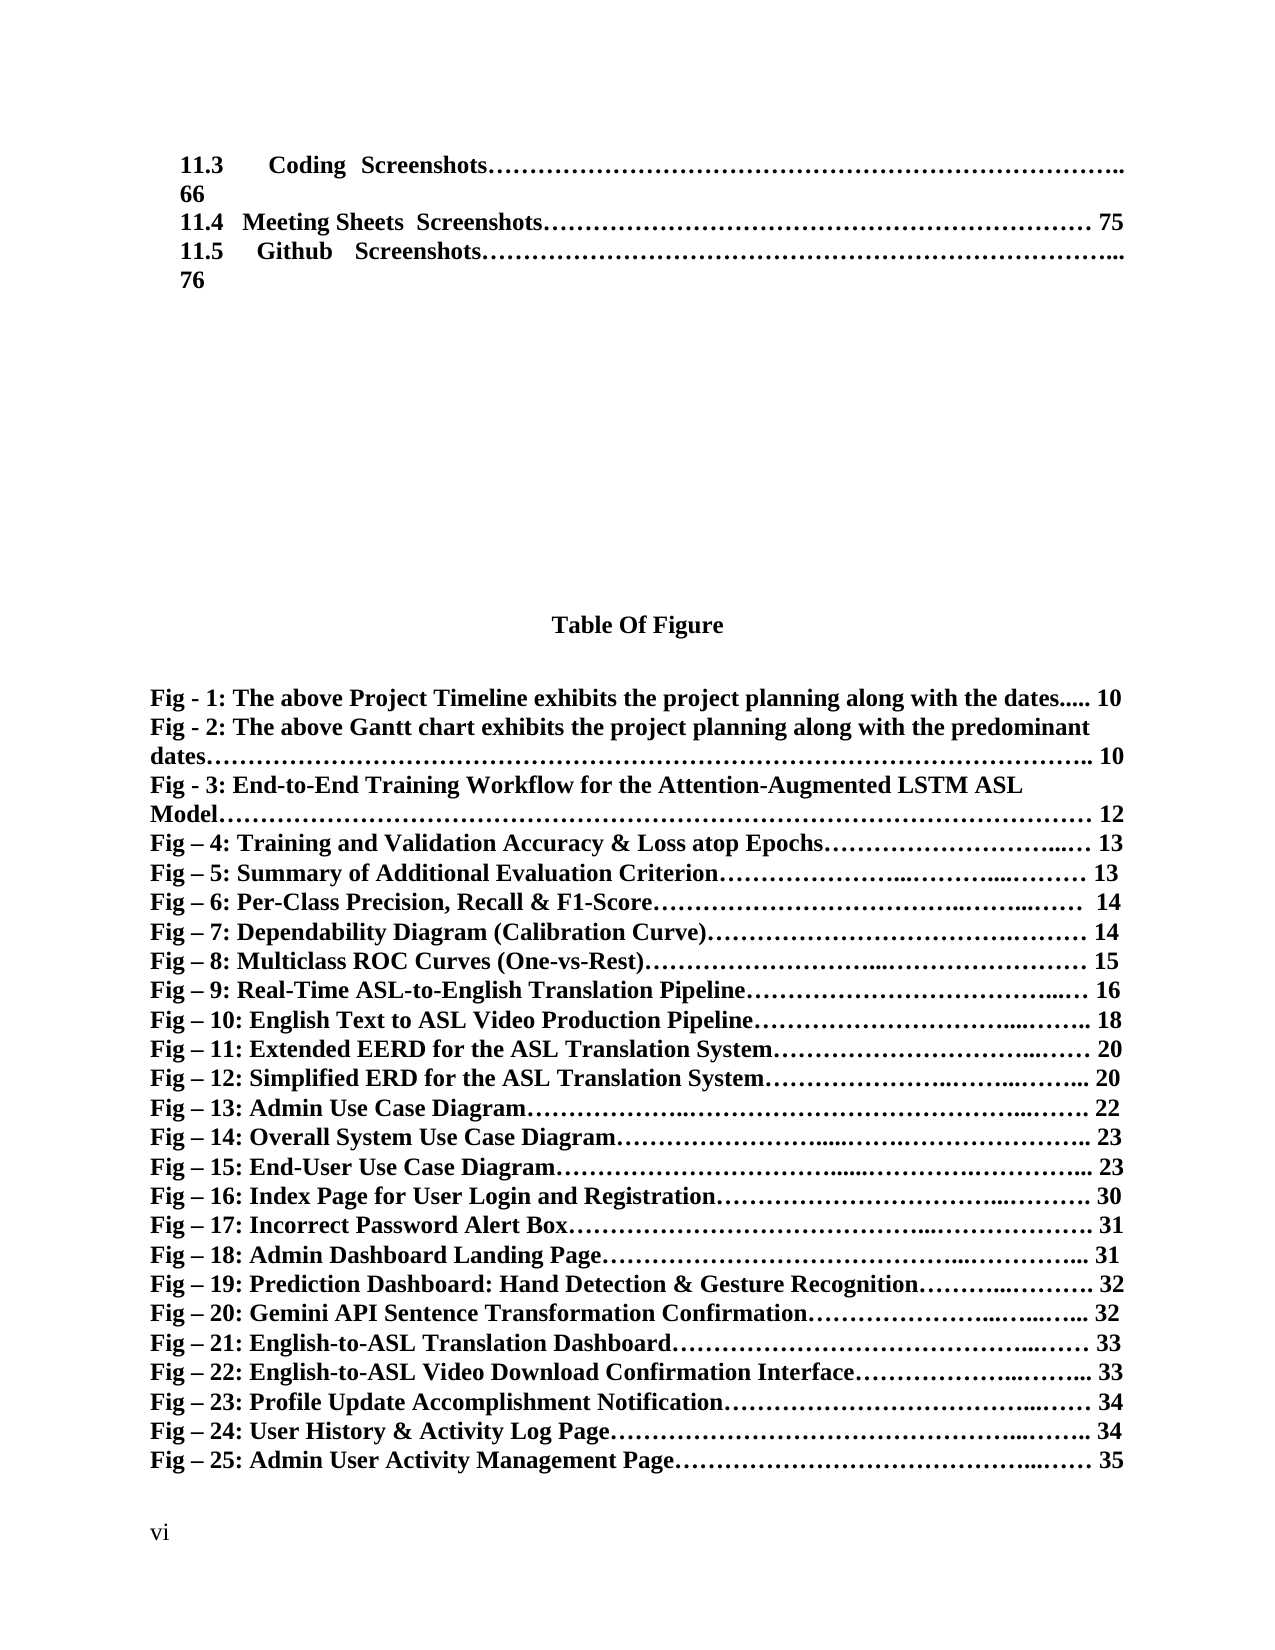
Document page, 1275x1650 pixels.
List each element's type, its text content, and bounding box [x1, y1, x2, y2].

list 11.3 Coding Screenshots………………………………………………………………….. 66 [179, 150, 1125, 207]
text Fig – 17: Incorrect Password Alert Box……………………………………...………………. 31 [150, 1210, 1125, 1239]
text Fig – 7: Dependability Diagram (Calibration Curve)……………………………….……… 14 [150, 917, 1125, 945]
text Fig – 22: English-to-ASL Video Download Confirmation Interface………………...……... 33 [150, 1357, 1125, 1386]
text Fig – 18: Admin Dashboard Landing Page……………………………………...…………... 31 [150, 1240, 1125, 1268]
text Fig – 19: Prediction Dashboard: Hand Detection & Gesture Recognition………...………. 32 [150, 1269, 1125, 1298]
text Fig - 2: The above Gantt chart exhibits the project planning along with the predominant dates…………………………………………………………………………………………….. 10 [150, 712, 1125, 770]
text Fig – 16: Index Page for User Login and Registration……………………………...………. 30 [150, 1181, 1125, 1210]
text Fig – 25: Admin User Activity Management Page……………………………………...…… 35 [150, 1445, 1125, 1474]
text Fig – 24: User History & Activity Log Page…………………………………………...…….. 34 [150, 1416, 1125, 1445]
text Fig – 21: English-to-ASL Translation Dashboard……………………………………...…… 33 [150, 1328, 1125, 1357]
text Fig – 15: End‐User Use Case Diagram……………………………......………….…………... 23 [150, 1152, 1125, 1180]
text Fig – 11: Extended EERD for the ASL Translation System…………………………...…… 20 [150, 1034, 1125, 1063]
text Fig – 13: Admin Use Case Diagram………………..…………………………………...……. 22 [150, 1093, 1125, 1122]
text Fig – 5: Summary of Additional Evaluation Criterion…………………...………....……… 13 [150, 858, 1125, 887]
text Fig – 20: Gemini API Sentence Transformation Confirmation…………………...…...…... 32 [150, 1298, 1125, 1327]
text Fig – 4: Training and Validation Accuracy & Loss atop Epochs………………………...… 13 [150, 828, 1125, 857]
text Fig – 9: Real-Time ASL-to-English Translation Pipeline………………………………...… 16 [150, 975, 1125, 1004]
text Fig - 1: The above Project Timeline exhibits the project planning along with the dates..... 10 [150, 683, 1125, 712]
text Fig – 14: Overall System Use Case Diagram…………………….....…….………………….. 23 [150, 1122, 1125, 1151]
text Fig – 12: Simplified ERD for the ASL Translation System…………………..……...……... 20 [150, 1063, 1125, 1092]
text Fig – 10: English Text to ASL Video Production Pipeline…………………………....…….. 18 [150, 1005, 1125, 1033]
list 11.5 Github Screenshots…………………………………………………………………... 76 [179, 236, 1125, 294]
list 11.4 Meeting Sheets Screenshots………………………………………………………… 75 [179, 207, 1125, 236]
text Fig – 6: Per-Class Precision, Recall & F1-Score………………………………..……...…… 14 [150, 887, 1125, 916]
text Table Of Figure [150, 610, 1125, 639]
text Fig – 8: Multiclass ROC Curves (One-vs-Rest)………………………...…………………… 15 [150, 946, 1125, 975]
text Fig - 3: End-to-End Training Workflow for the Attention-Augmented LSTM ASL Model…………………………………………………………………………………………… 12 [150, 770, 1125, 828]
text Fig – 23: Profile Update Accomplishment Notification………………………………...…… 34 [150, 1387, 1125, 1415]
